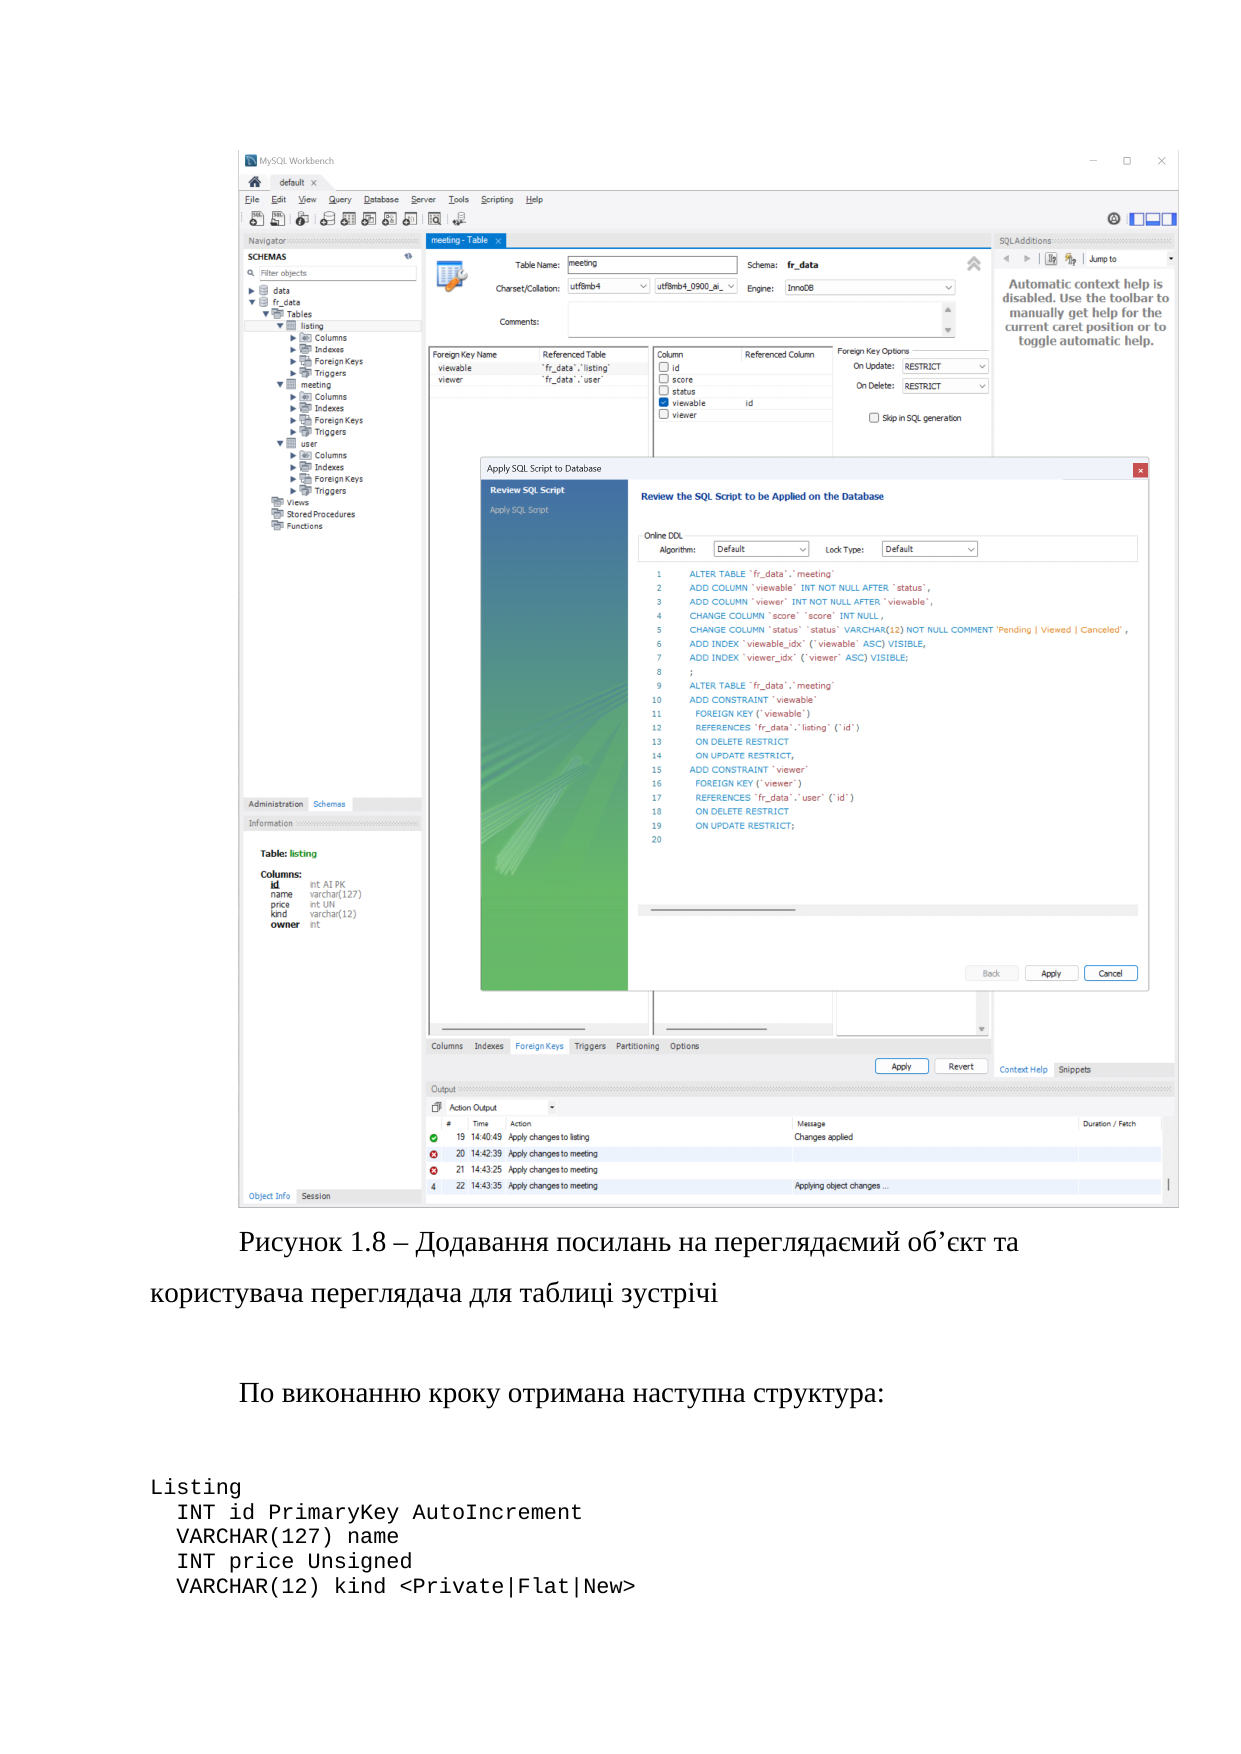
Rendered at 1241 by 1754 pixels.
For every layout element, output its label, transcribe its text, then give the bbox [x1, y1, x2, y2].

picture [238, 150, 1179, 1208]
text Рисунок 1.8 – Додавання посилань на переглядаємий об’єкт та користувача переглядача для таблиці зустрічі [150, 1224, 1090, 1308]
text INT price Unsigned [150, 1550, 1090, 1575]
text VARCHAR(127) name [150, 1526, 1090, 1550]
text Listing [150, 1476, 1090, 1501]
text VARCHAR(12) kind <Private|Flat|New> [150, 1575, 1090, 1600]
text INT id PrimaryKey AutoIncrement [150, 1501, 1090, 1526]
text По виконанню кроку отримана наступна структура: [150, 1375, 1090, 1409]
